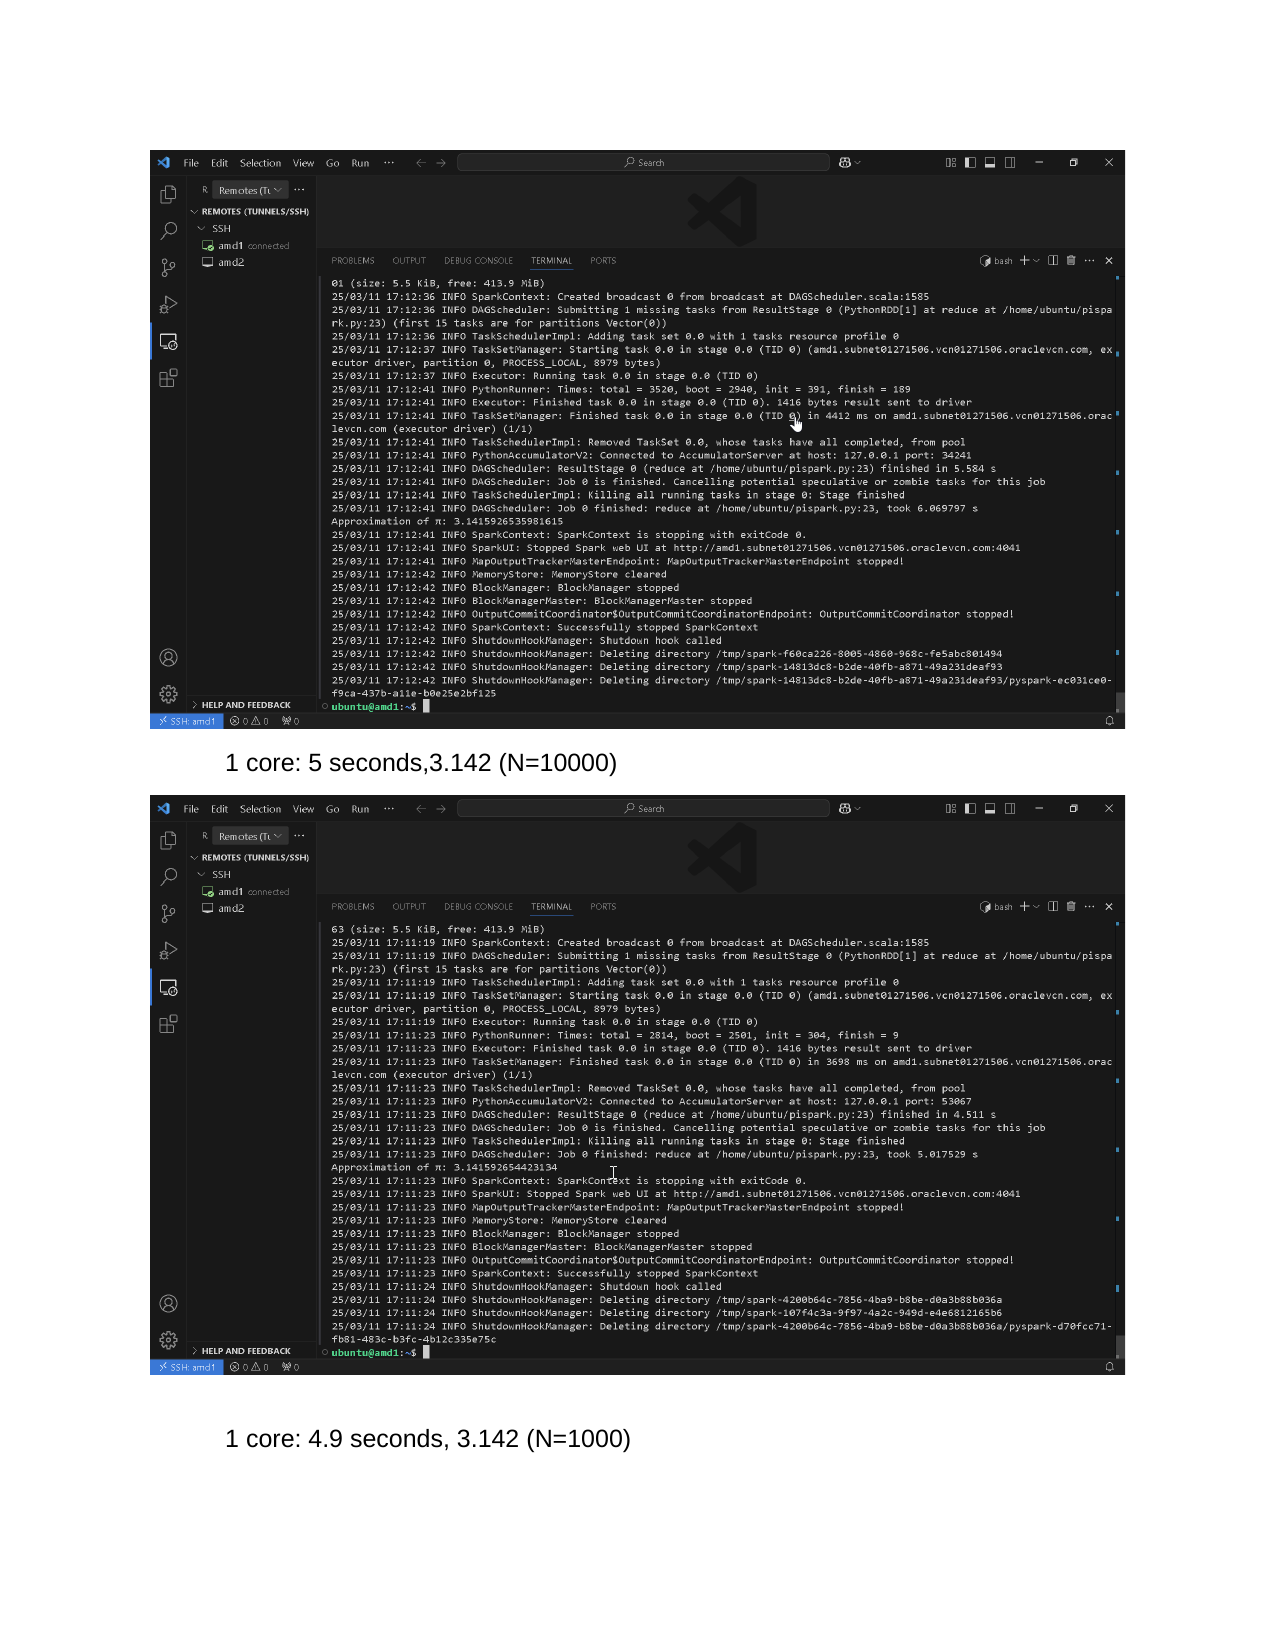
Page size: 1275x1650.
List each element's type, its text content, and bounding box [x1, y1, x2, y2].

list 1 core: 5 seconds,3.142 (N=10000) [225, 748, 1125, 777]
list 1 core: 4.9 seconds, 3.142 (N=1000) [225, 1424, 1125, 1453]
picture [150, 150, 1125, 729]
picture [150, 795, 1125, 1375]
